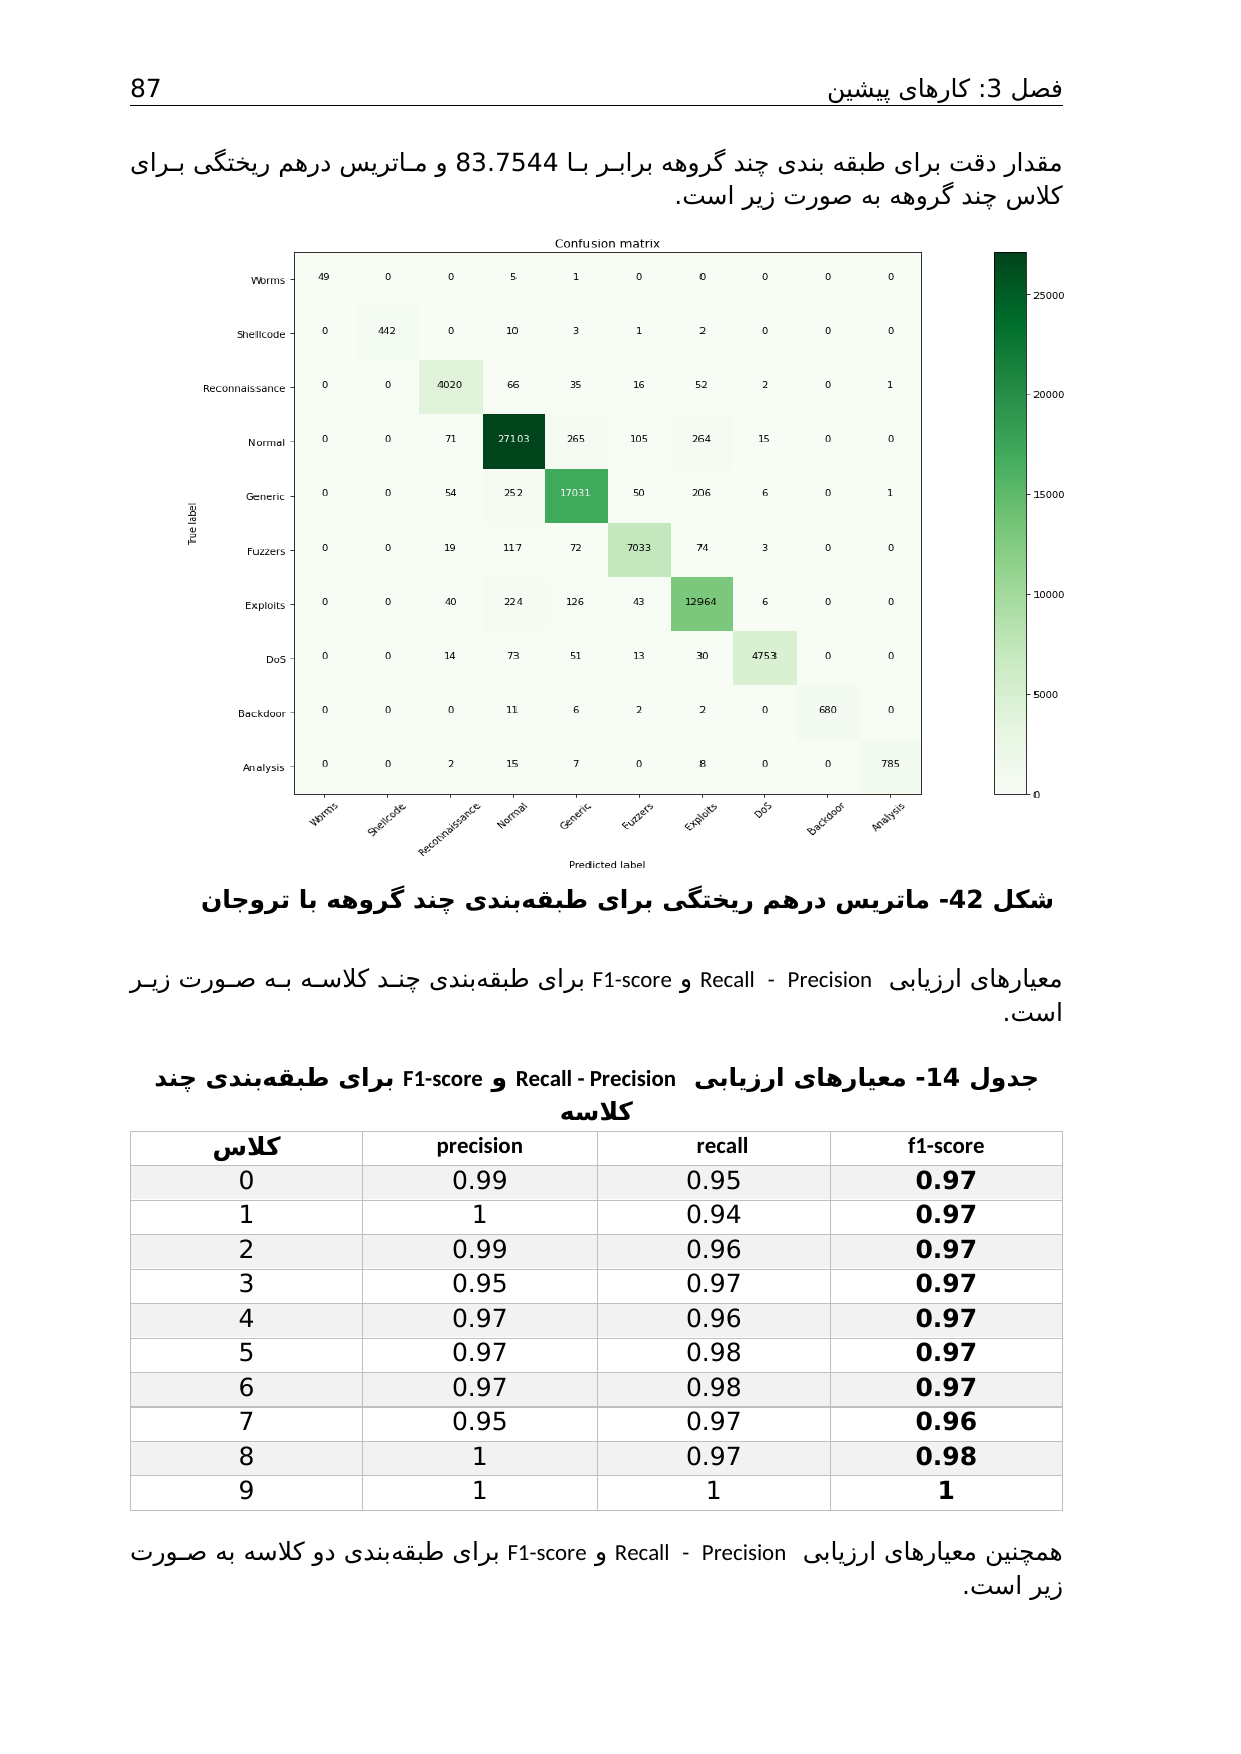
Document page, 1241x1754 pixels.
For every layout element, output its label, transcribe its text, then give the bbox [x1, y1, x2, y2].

table_header recall [598, 1132, 830, 1165]
table_cell 0.97 [363, 1373, 597, 1406]
table_cell 1 [598, 1476, 830, 1510]
table_header f1-score [831, 1132, 1062, 1165]
table_cell 0.97 [831, 1166, 1062, 1199]
table_header precision [363, 1132, 597, 1165]
table_cell 0.98 [831, 1442, 1062, 1475]
table_cell 0.96 [598, 1235, 830, 1268]
table_header کلاس [131, 1132, 362, 1165]
table_cell 0.99 [363, 1166, 597, 1199]
picture [182, 232, 1073, 875]
table_cell 4 [131, 1304, 362, 1337]
table_cell 9 [131, 1476, 362, 1510]
table_cell 7 [131, 1408, 362, 1441]
table_cell 0.98 [598, 1373, 830, 1406]
table_cell 0.97 [831, 1339, 1062, 1372]
table_cell 1 [363, 1201, 597, 1234]
table_cell 1 [363, 1476, 597, 1510]
table_cell 0.97 [831, 1373, 1062, 1406]
table_cell 0.98 [598, 1339, 830, 1372]
table_cell 0.95 [598, 1166, 830, 1199]
table_cell 0.97 [831, 1270, 1062, 1303]
table_cell 1 [831, 1476, 1062, 1510]
table_cell 0.97 [363, 1304, 597, 1337]
table_cell 0 [131, 1166, 362, 1199]
table_cell 8 [131, 1442, 362, 1475]
table_cell 0.97 [831, 1304, 1062, 1337]
table_cell 6 [131, 1373, 362, 1406]
table_cell 0.97 [831, 1235, 1062, 1268]
table_cell 2 [131, 1235, 362, 1268]
table_cell 0.94 [598, 1201, 830, 1234]
table_cell 1 [363, 1442, 597, 1475]
text مقدار دقت برای طبقه بندی چند گروهه برابر با 83.7544 و ماتریس درهم ریختگی برای کلاس چند گروهه به صورت زیر است. [130, 148, 1063, 210]
table_cell 5 [131, 1339, 362, 1372]
table_cell 0.97 [598, 1408, 830, 1441]
table_cell 0.97 [831, 1201, 1062, 1234]
table_cell 1 [131, 1201, 362, 1234]
text جدول 14- معیارهای ارزیابی Recall - Precision و F1-score برای طبقه‌بندی چند کلاسه [130, 1063, 1063, 1126]
table_cell 3 [131, 1270, 362, 1303]
text همچنین معیارهای ارزیابی Recall - Precision و F1-score برای طبقه‌بندی دو کلاسه به صورت زیر است. [130, 1537, 1063, 1600]
table_cell 0.96 [598, 1304, 830, 1337]
table_cell 0.97 [598, 1270, 830, 1303]
table_cell 0.96 [831, 1408, 1062, 1441]
table_cell 0.97 [363, 1339, 597, 1372]
table_cell 0.97 [598, 1442, 830, 1475]
table_cell 0.95 [363, 1408, 597, 1441]
table_cell 0.99 [363, 1235, 597, 1268]
table_cell 0.95 [363, 1270, 597, 1303]
